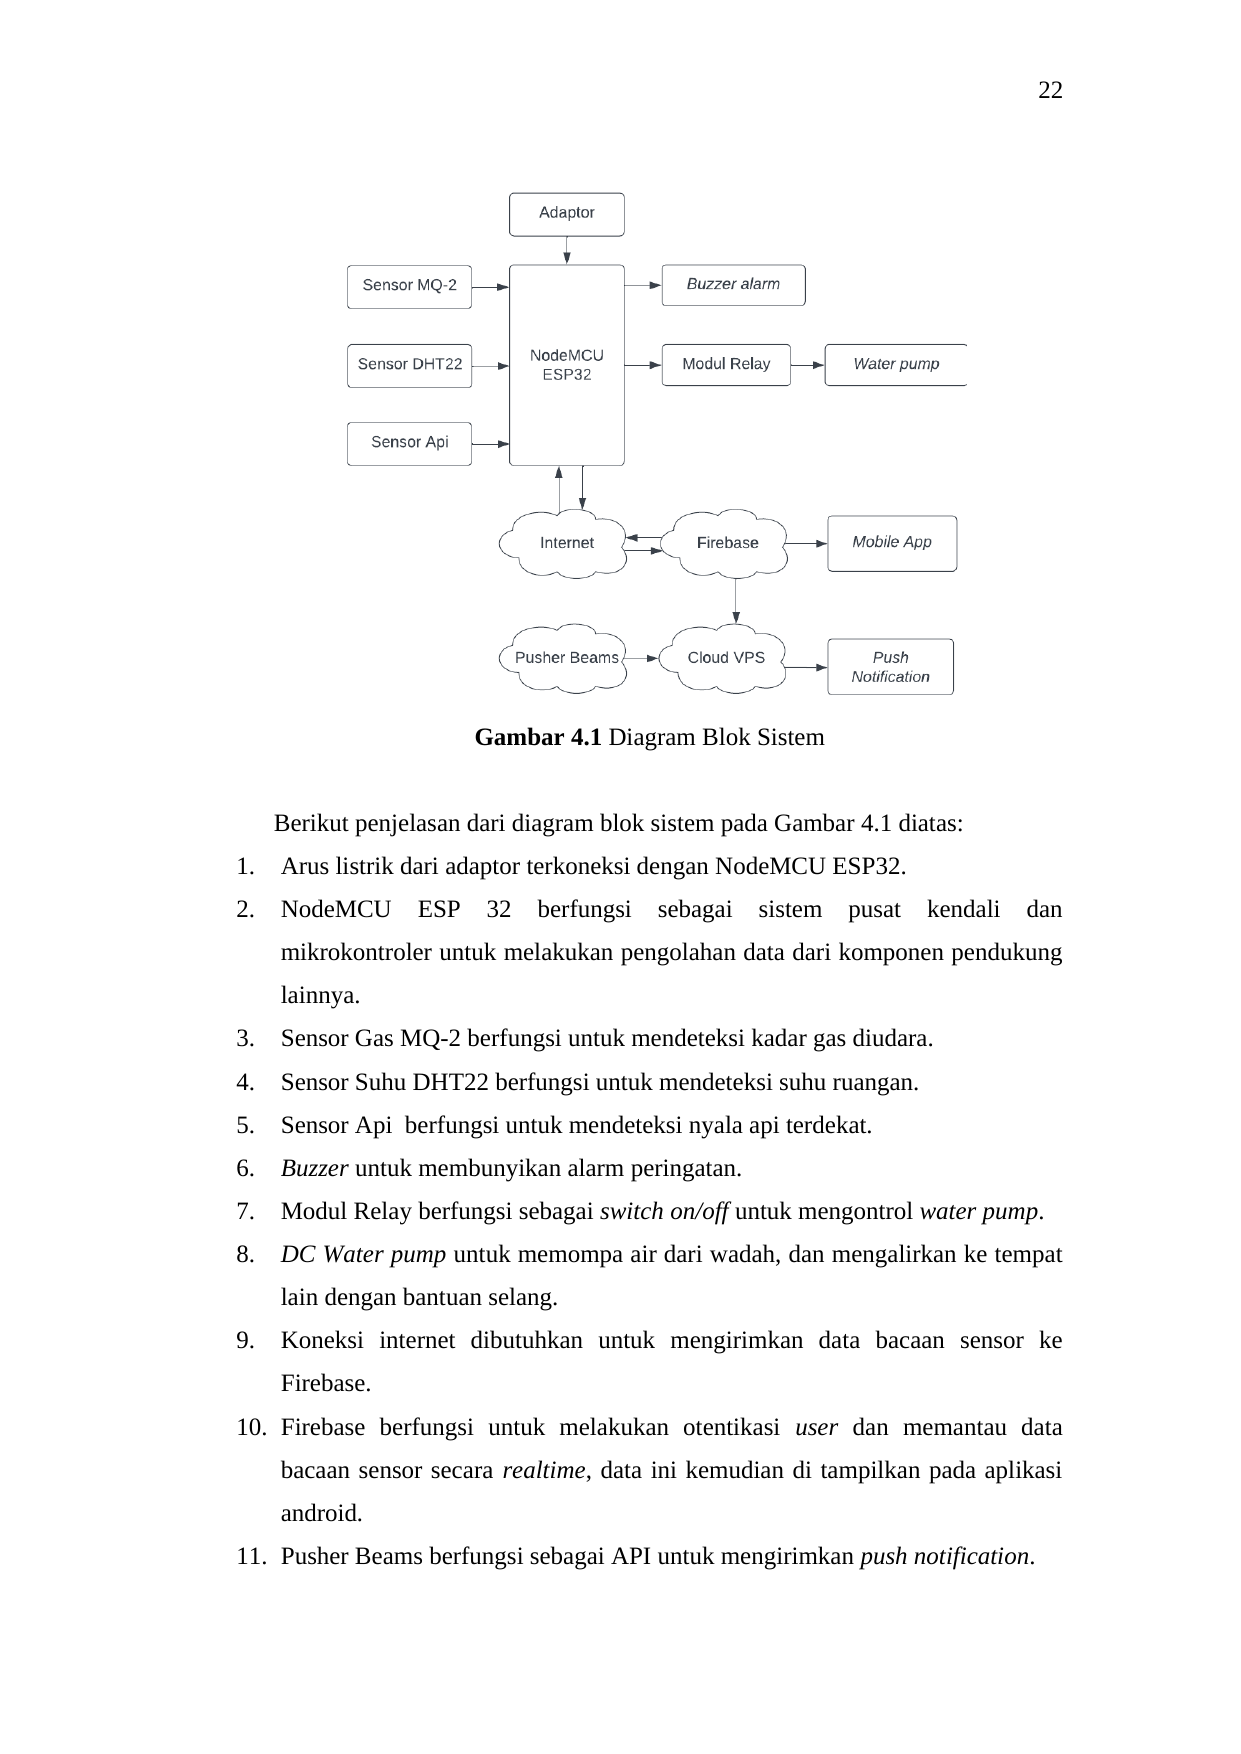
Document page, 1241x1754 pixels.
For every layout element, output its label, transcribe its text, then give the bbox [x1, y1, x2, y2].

picture [332, 177, 967, 708]
list Sensor Gas MQ-2 berfungsi untuk mendeteksi kadar gas diudara. [236, 1023, 1063, 1052]
list Arus listrik dari adaptor terkoneksi dengan NodeMCU ESP32. [236, 851, 1063, 880]
list DC Water pump untuk memompa air dari wadah, dan mengalirkan ke tempat lain dengan bantuan selang. [236, 1239, 1063, 1311]
list NodeMCU ESP 32 berfungsi sebagai sistem pusat kendali dan mikrokontroler untuk melakukan pengolahan data dari komponen pendukung lainnya. [236, 894, 1063, 1009]
list Pusher Beams berfungsi sebagai API untuk mengirimkan push notification. [236, 1541, 1063, 1570]
list Sensor Api berfungsi untuk mendeteksi nyala api terdekat. [236, 1110, 1063, 1138]
list Buzzer untuk membunyikan alarm peringatan. [236, 1153, 1063, 1182]
text Berikut penjelasan dari diagram blok sistem pada Gambar 4.1 diatas: [236, 808, 1063, 837]
list Firebase berfungsi untuk melakukan otentikasi user dan memantau data bacaan sensor secara realtime, data ini kemudian di tampilkan pada aplikasi android. [236, 1412, 1063, 1527]
list Modul Relay berfungsi sebagai switch on/off untuk mengontrol water pump. [236, 1196, 1063, 1225]
list Sensor Suhu DHT22 berfungsi untuk mendeteksi suhu ruangan. [236, 1067, 1063, 1095]
text Gambar 4.1 Diagram Blok Sistem [236, 722, 1063, 750]
list Koneksi internet dibutuhkan untuk mengirimkan data bacaan sensor ke Firebase. [236, 1325, 1063, 1397]
